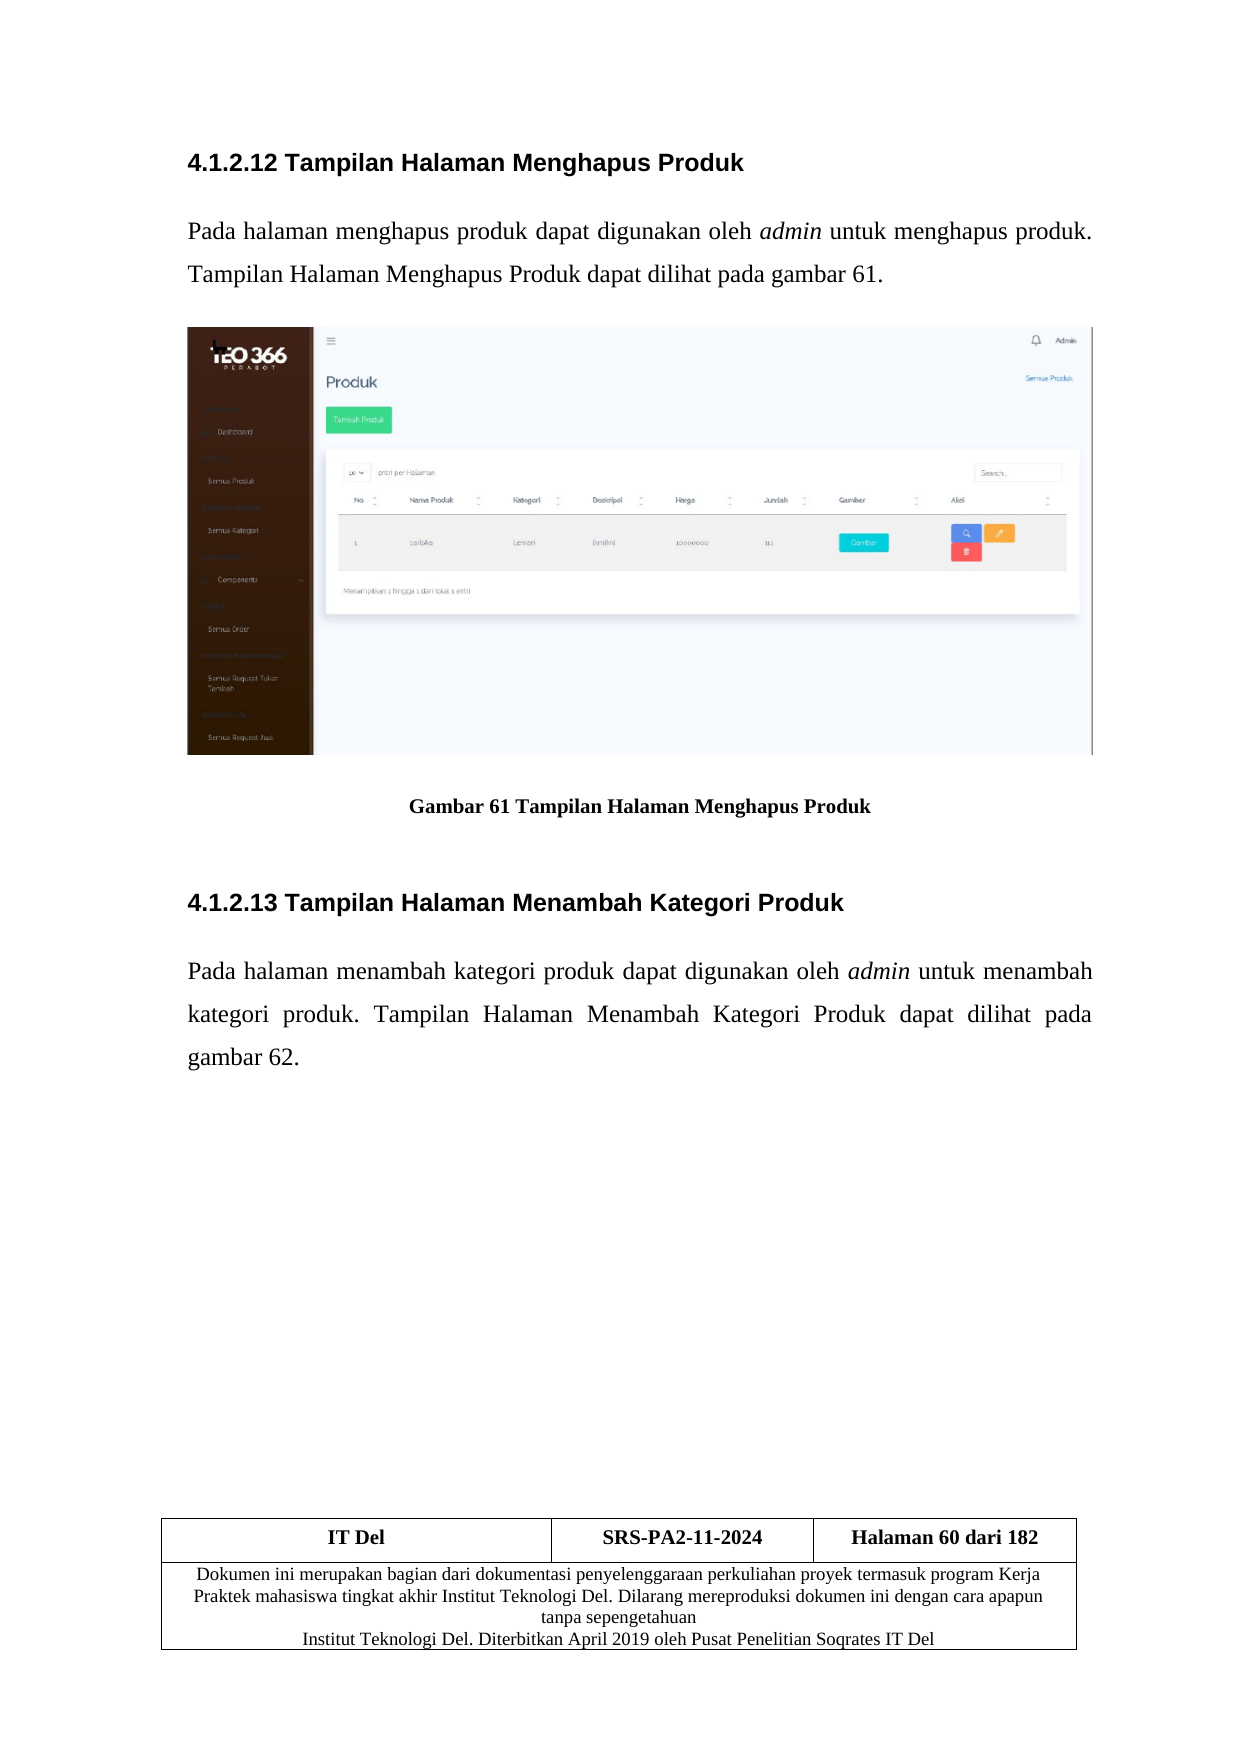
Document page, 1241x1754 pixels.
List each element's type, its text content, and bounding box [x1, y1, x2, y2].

text 4.1.2.13 Tampilan Halaman Menambah Kategori Produk [187, 888, 1092, 917]
picture [187, 327, 1093, 755]
text Pada halaman menghapus produk dapat digunakan oleh admin untuk menghapus produk. Tampilan Halaman Menghapus Produk dapat dilihat pada gambar 61. [187, 216, 1092, 288]
text Pada halaman menambah kategori produk dapat digunakan oleh admin untuk menambah kategori produk. Tampilan Halaman Menambah Kategori Produk dapat dilihat pada gambar 62. [187, 956, 1092, 1071]
text 4.1.2.12 Tampilan Halaman Menghapus Produk [187, 148, 1092, 176]
text Gambar 61 Tampilan Halaman Menghapus Produk [187, 794, 1092, 818]
